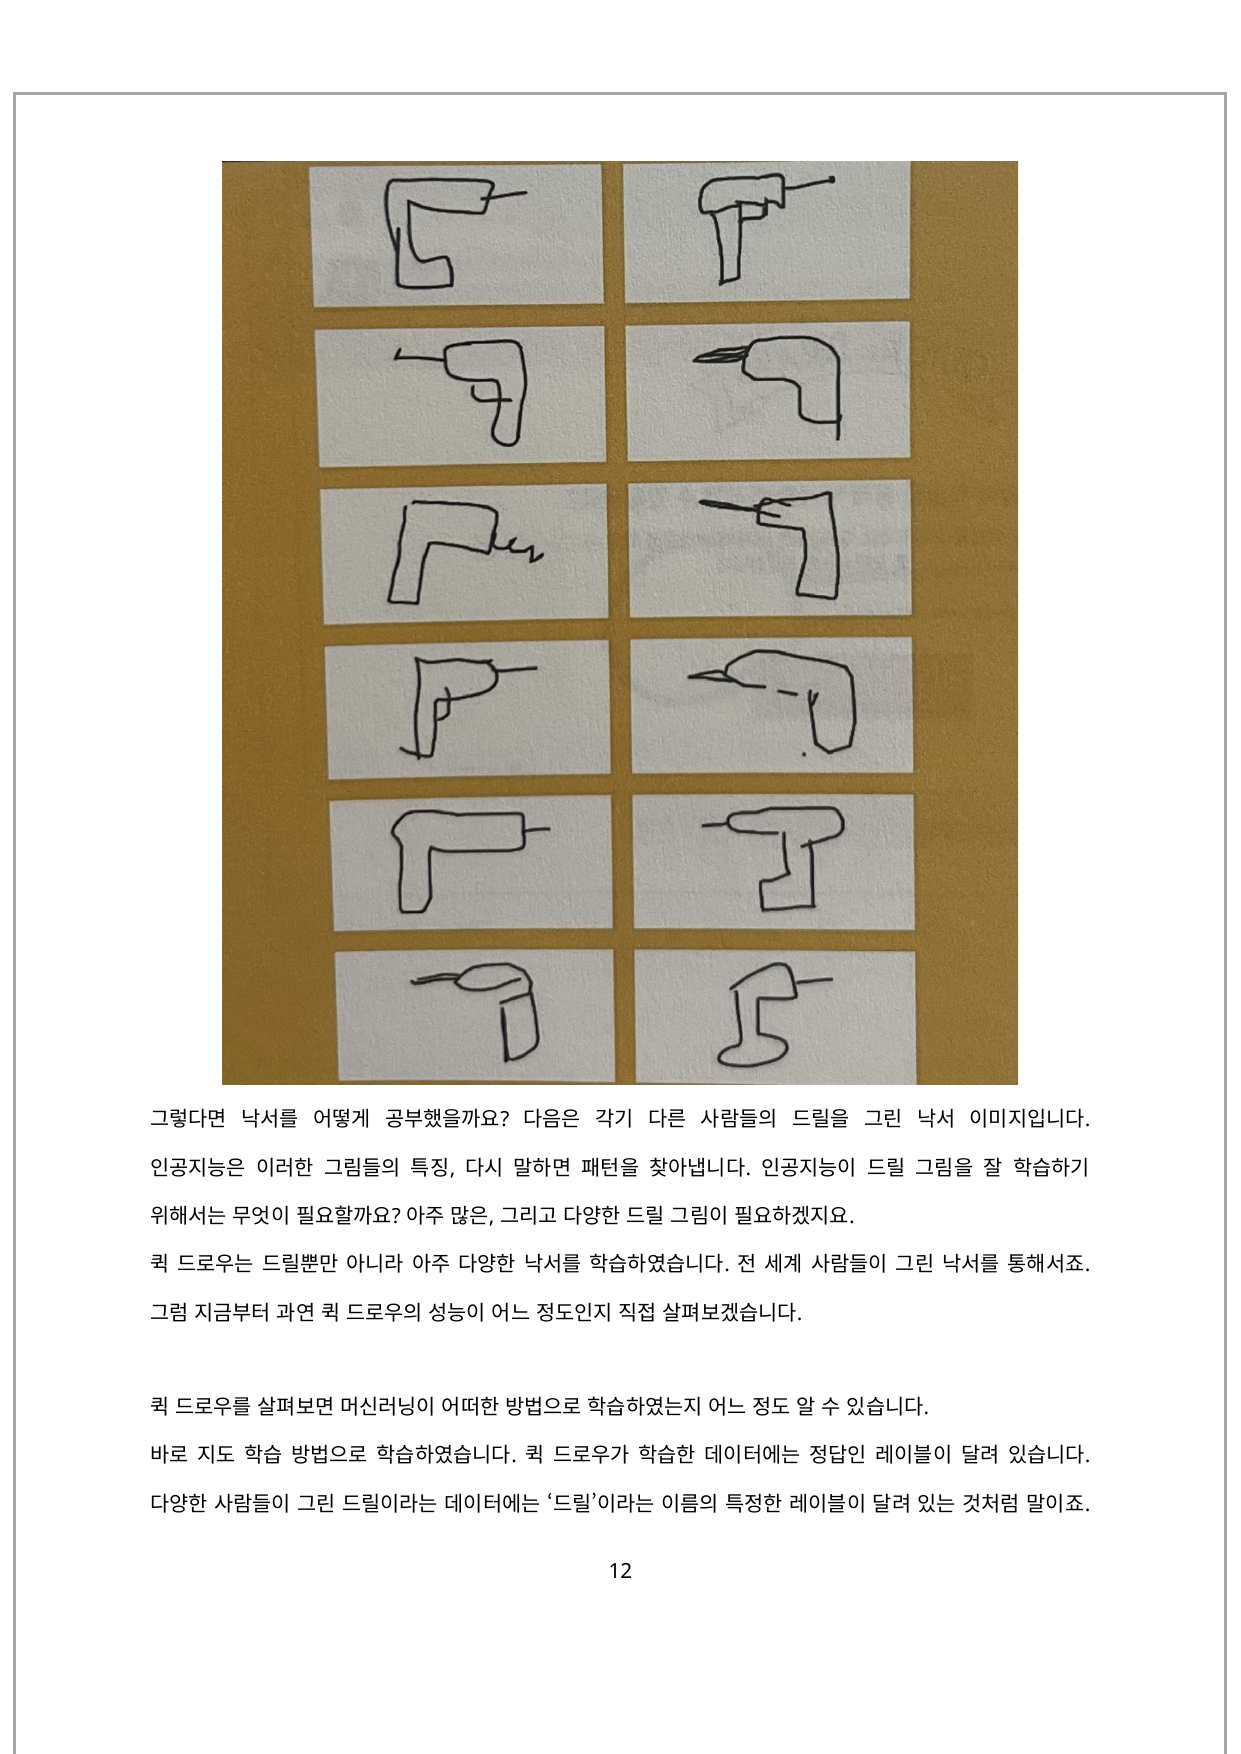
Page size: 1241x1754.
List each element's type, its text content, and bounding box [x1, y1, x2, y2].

text 퀵 드로우는 드릴뿐만 아니라 아주 다양한 낙서를 학습하였습니다. 전 세계 사람들이 그린 낙서를 통해서죠. 그럼 지금부터 과연 퀵 드로우의 성능이 어느 정도인지 직접 살펴보겠습니다. [150, 1248, 1090, 1326]
picture [222, 161, 1019, 1085]
text 퀵 드로우를 살펴보면 머신러닝이 어떠한 방법으로 학습하였는지 어느 정도 알 수 있습니다. [150, 1390, 1090, 1420]
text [150, 1438, 1090, 1517]
